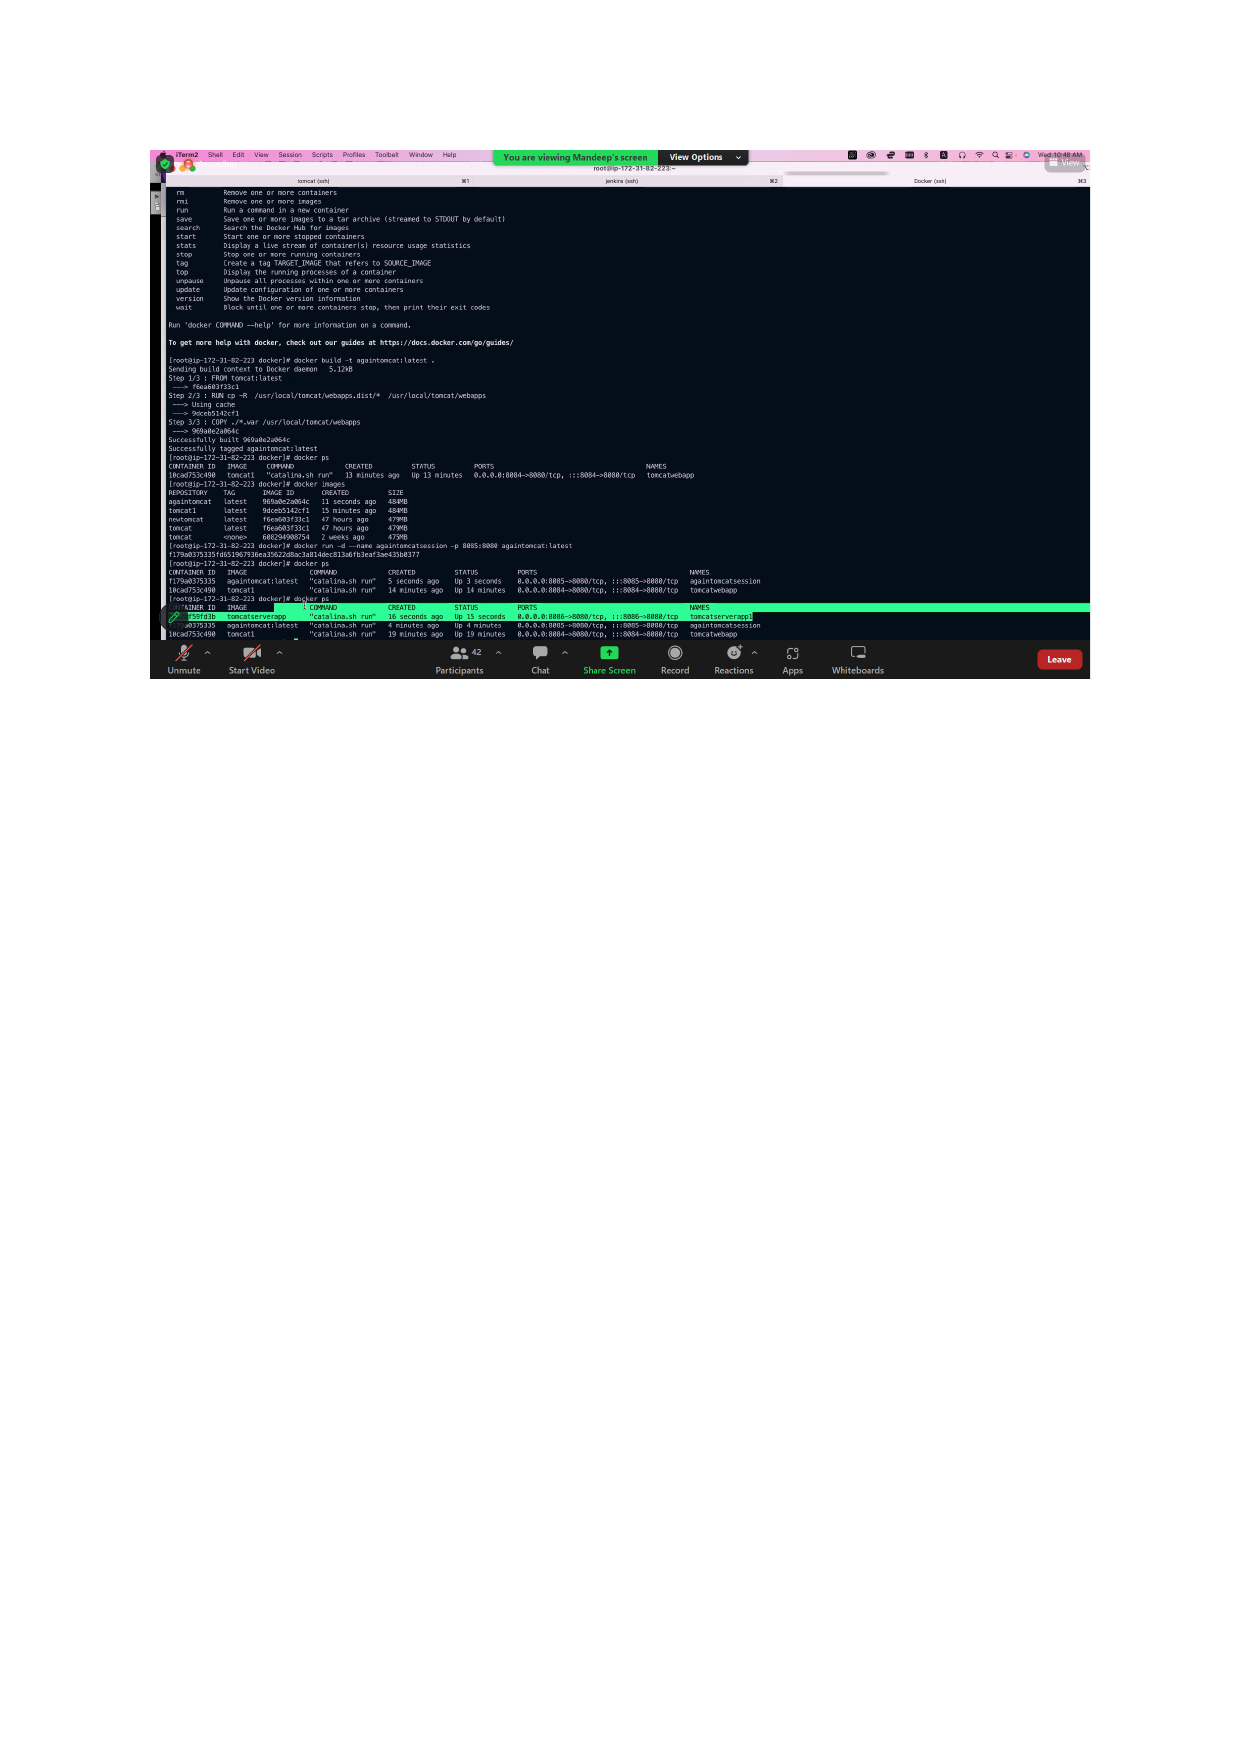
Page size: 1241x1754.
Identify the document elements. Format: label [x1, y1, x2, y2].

picture [150, 150, 1091, 679]
